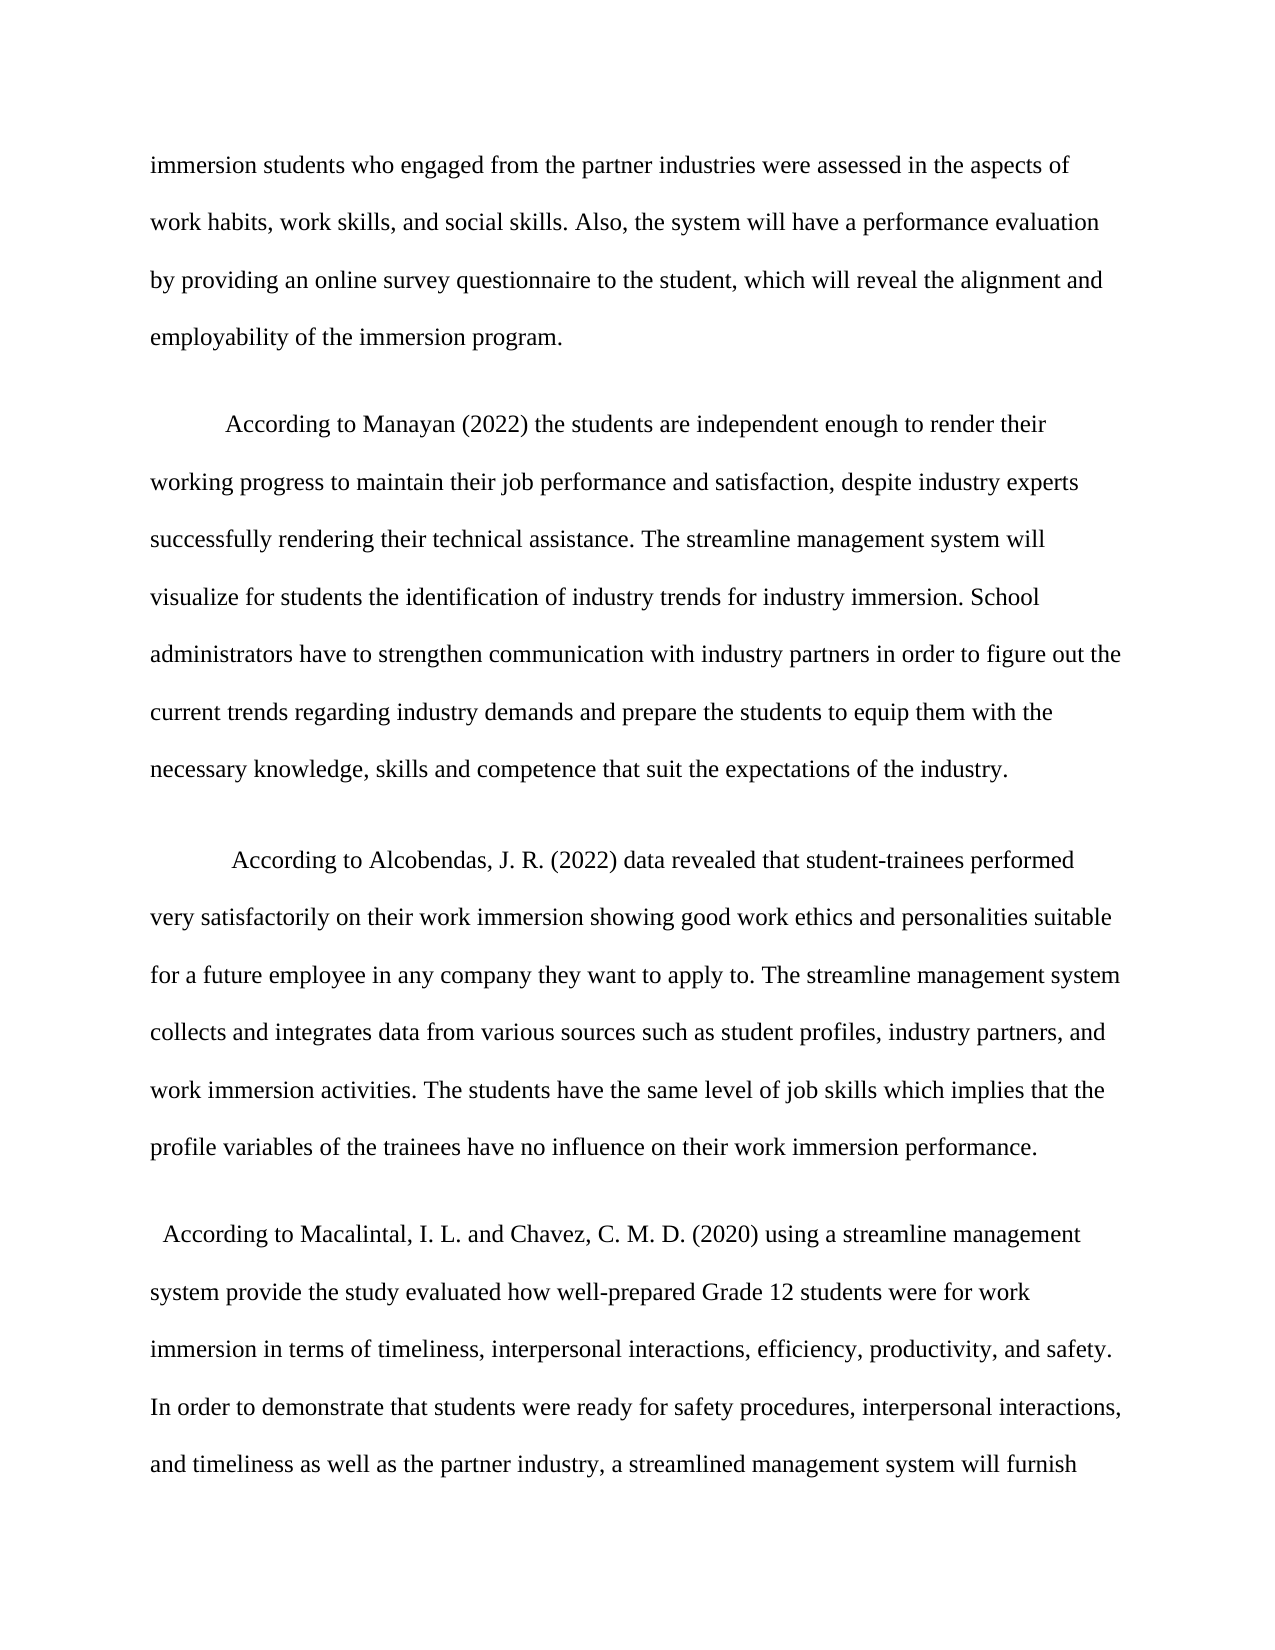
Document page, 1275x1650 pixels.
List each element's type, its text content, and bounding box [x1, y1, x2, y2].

text According to Manayan (2022) the students are independent enough to render their working progress to maintain their job performance and satisfaction, despite industry experts successfully rendering their technical assistance. The streamline management system will visualize for students the identification of industry trends for industry immersion. School administrators have to strengthen communication with industry partners in order to figure out the current trends regarding industry demands and prepare the students to equip them with the necessary knowledge, skills and competence that suit the expectations of the industry. [150, 409, 1125, 785]
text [150, 1219, 1125, 1478]
text According to Alcobendas, J. R. (2022) data revealed that student-trainees performed very satisfactorily on their work immersion showing good work ethics and personalities suitable for a future employee in any company they want to apply to. The streamline management system collects and integrates data from various sources such as student profiles, industry partners, and work immersion activities. The students have the same level of job skills which implies that the profile variables of the trainees have no influence on their work immersion performance. [150, 845, 1125, 1161]
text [150, 150, 1125, 351]
